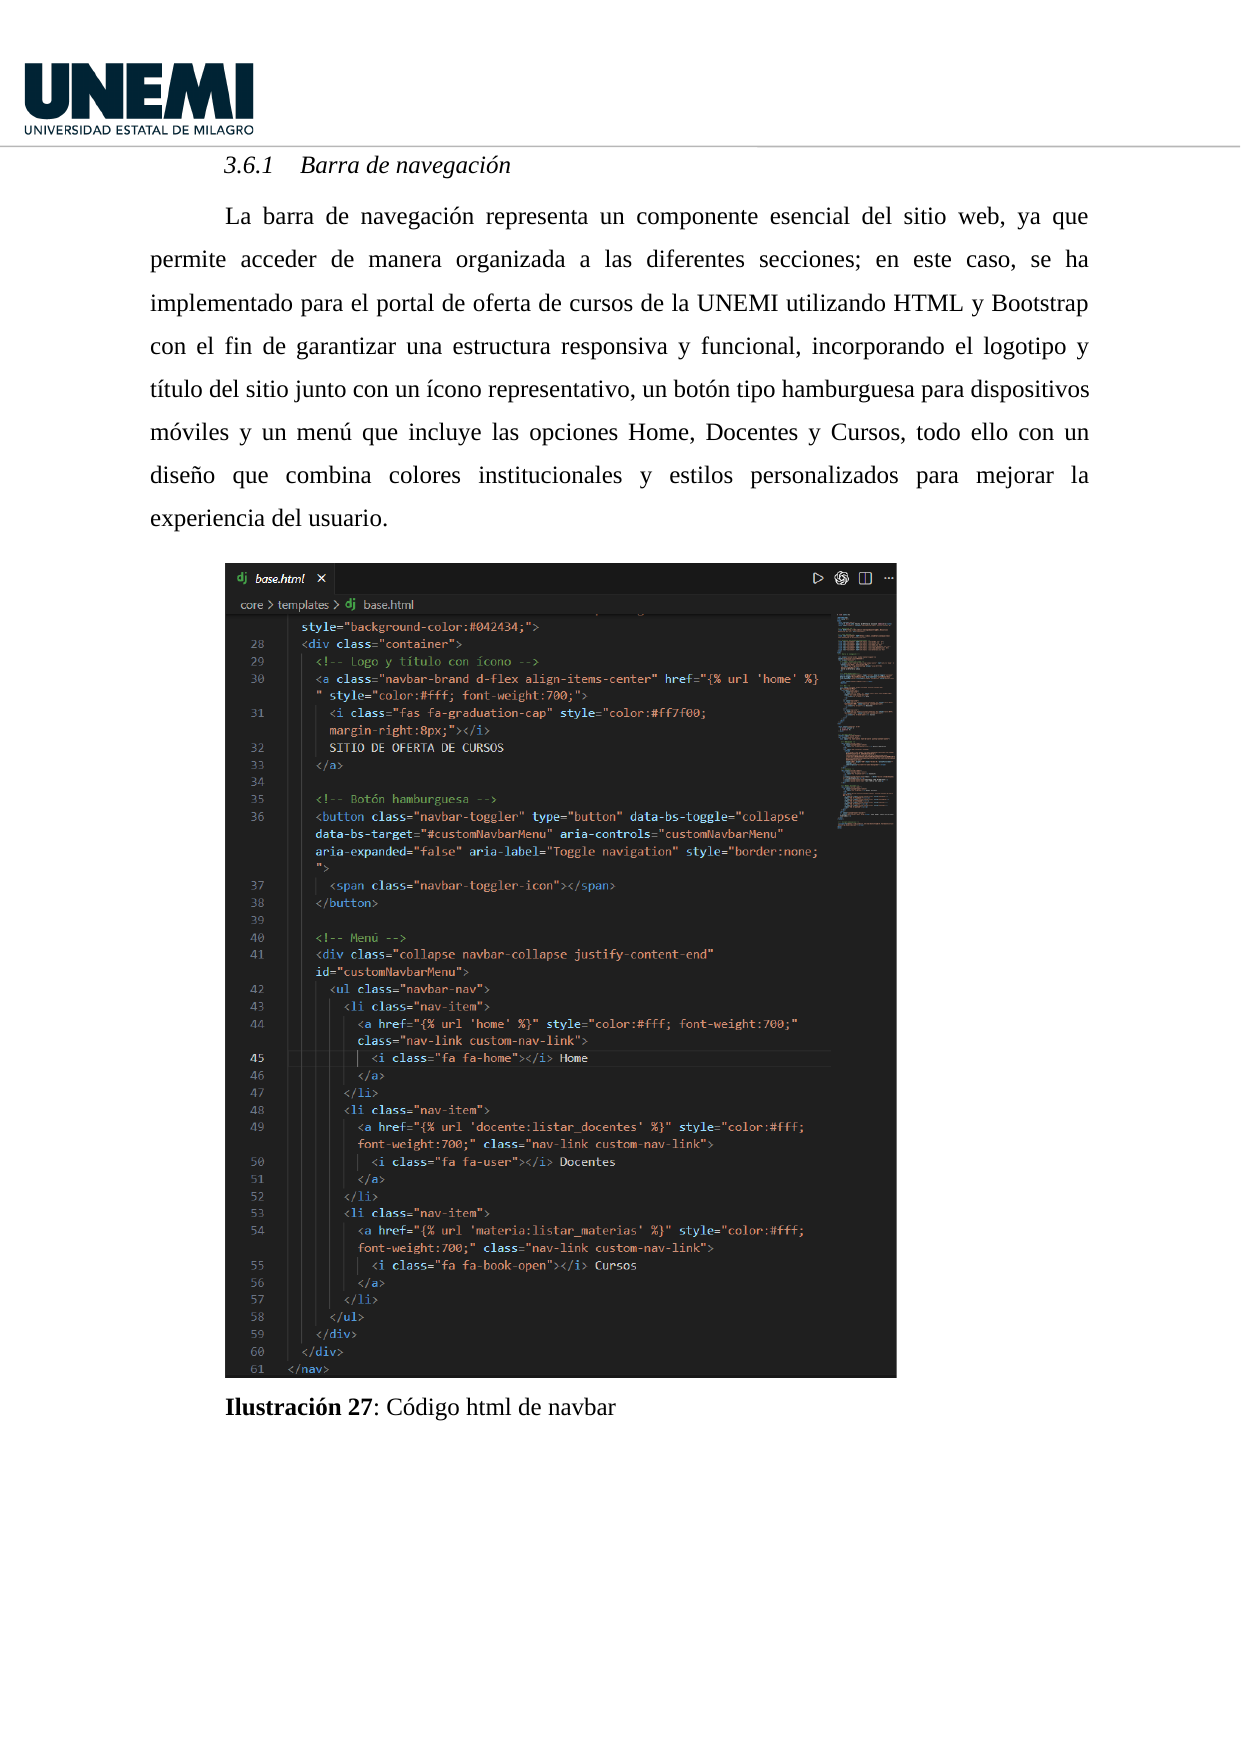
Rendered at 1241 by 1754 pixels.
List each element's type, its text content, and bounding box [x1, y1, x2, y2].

text Ilustración 27: Código html de navbar [150, 1392, 1090, 1421]
subtitle Barra de navegación [224, 150, 1090, 179]
picture [225, 563, 897, 1378]
text La barra de navegación representa un componente esencial del sitio web, ya que permite acceder de manera organizada a las diferentes secciones; en este caso, se ha implementado para el portal de oferta de cursos de la UNEMI utilizando HTML y Bootstrap con el fin de garantizar una estructura responsiva y funcional, incorporando el logotipo y título del sitio junto con un ícono representativo, un botón tipo hamburguesa para dispositivos móviles y un menú que incluye las opciones Home, Docentes y Cursos, todo ello con un diseño que combina colores institucionales y estilos personalizados para mejorar la experiencia del usuario. [150, 201, 1090, 532]
picture [23, 52, 254, 145]
